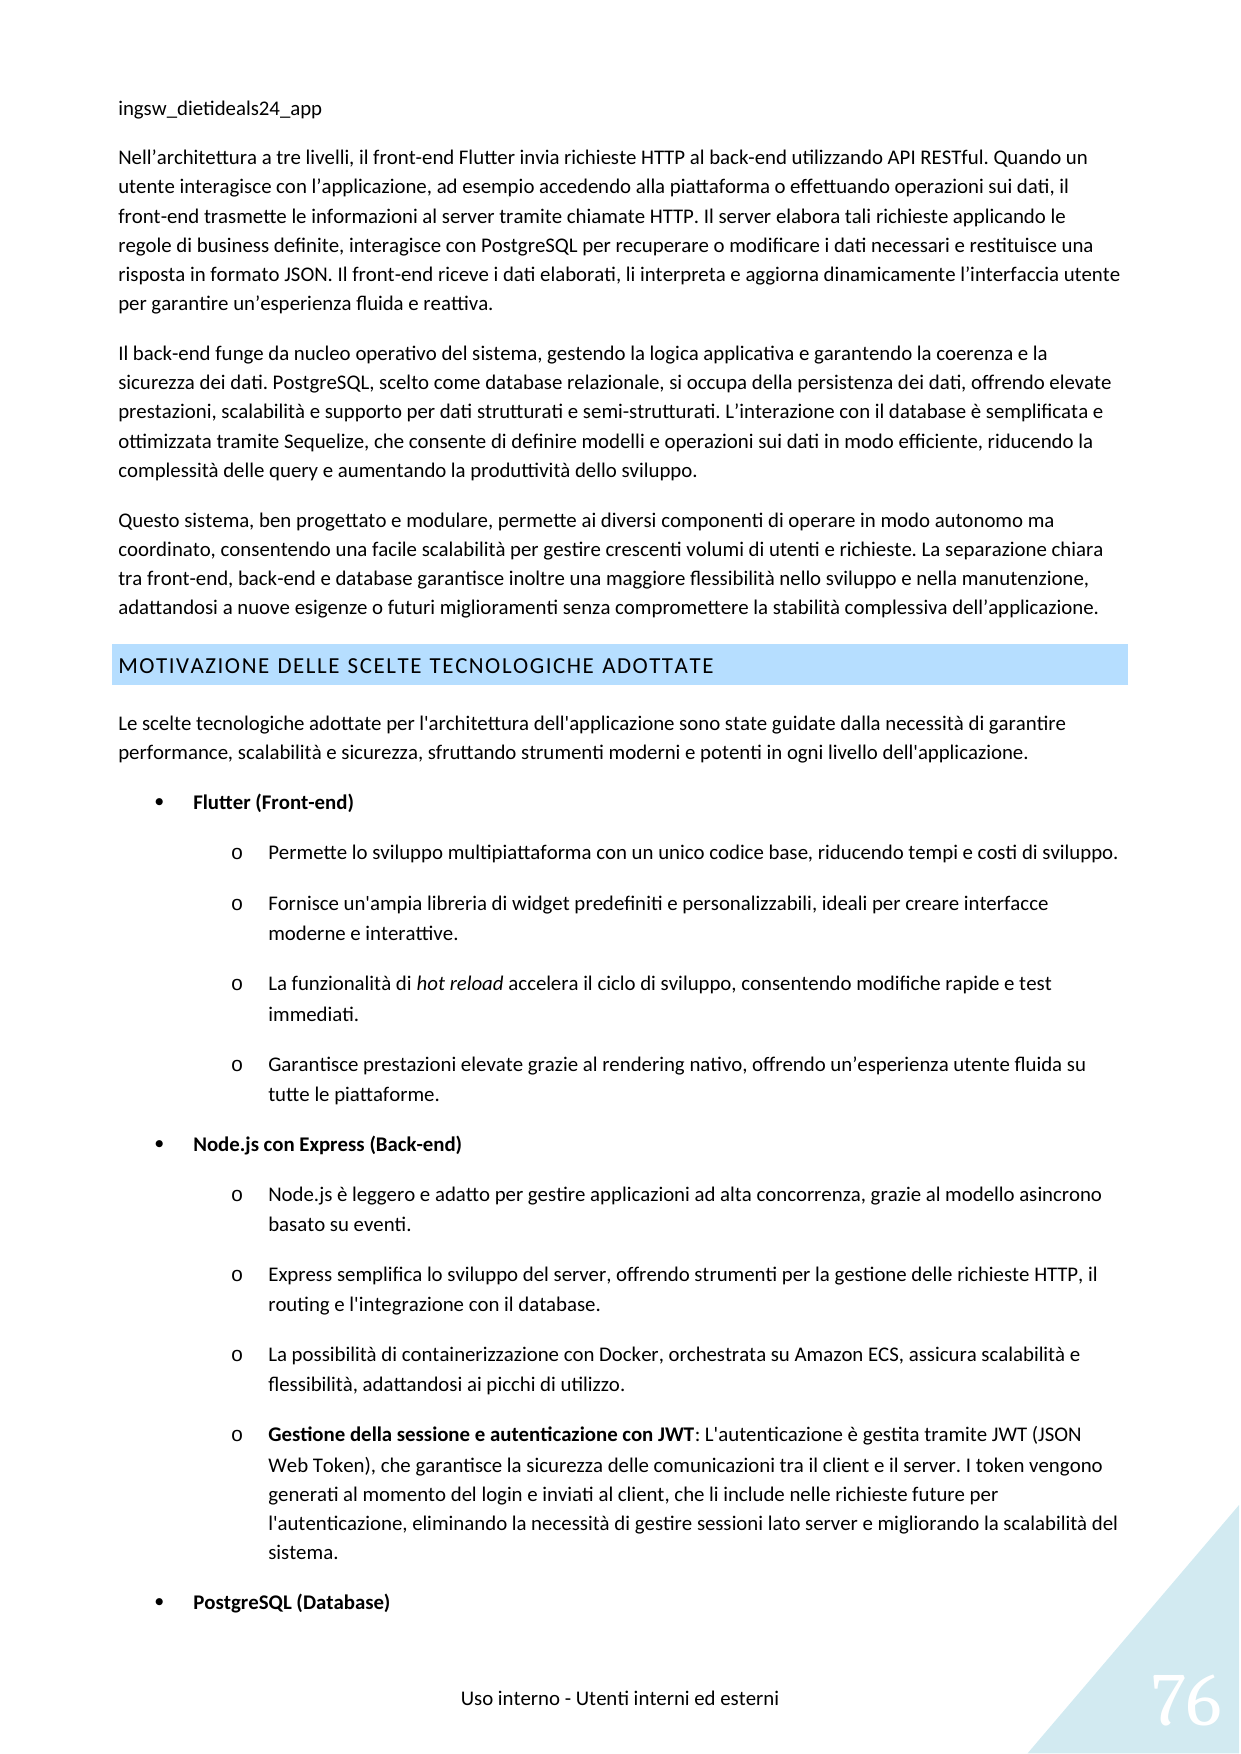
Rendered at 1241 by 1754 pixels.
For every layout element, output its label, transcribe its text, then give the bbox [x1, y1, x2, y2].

text Il back-end funge da nucleo operativo del sistema, gestendo la logica applicativa e garantendo la coerenza e la sicurezza dei dati. PostgreSQL, scelto come database relazionale, si occupa della persistenza dei dati, offrendo elevate prestazioni, scalabilità e supporto per dati strutturati e semi-strutturati. L’interazione con il database è semplificata e ottimizzata tramite Sequelize, che consente di definire modelli e operazioni sui dati in modo efficiente, riducendo la complessità delle query e aumentando la produttività dello sviluppo. [118, 340, 1122, 482]
list PostgreSQL (Database) [156, 1589, 1122, 1615]
list Flutter (Front-end) [156, 789, 1122, 814]
subtitle Motivazione delle scelte tecnologiche adottate [118, 651, 1122, 679]
list La funzionalità di hot reload accelera il ciclo di sviluppo, consentendo modifiche rapide e test immediati. [231, 971, 1122, 1026]
list Garantisce prestazioni elevate grazie al rendering nativo, offrendo un’esperienza utente fluida su tutte le piattaforme. [231, 1051, 1122, 1106]
list Node.js è leggero e adatto per gestire applicazioni ad alta concorrenza, grazie al modello asincrono basato su eventi. [231, 1181, 1122, 1237]
list Express semplifica lo sviluppo del server, offrendo strumenti per la gestione delle richieste HTTP, il routing e l'integrazione con il database. [231, 1261, 1122, 1317]
list Fornisce un'ampia libreria di widget predefiniti e personalizzabili, ideali per creare interfacce moderne e interattive. [231, 890, 1122, 946]
list Gestione della sessione e autenticazione con JWT: L'autenticazione è gestita tramite JWT (JSON Web Token), che garantisce la sicurezza delle comunicazioni tra il client e il server. I token vengono generati al momento del login e inviati al client, che li include nelle richieste future per l'autenticazione, eliminando la necessità di gestire sessioni lato server e migliorando la scalabilità del sistema. [231, 1422, 1122, 1565]
list Permette lo sviluppo multipiattaforma con un unico codice base, riducendo tempi e costi di sviluppo. [231, 839, 1122, 866]
list La possibilità di containerizzazione con Docker, orchestrata su Amazon ECS, assicura scalabilità e flessibilità, adattandosi ai picchi di utilizzo. [231, 1341, 1122, 1397]
text Questo sistema, ben progettato e modulare, permette ai diversi componenti di operare in modo autonomo ma coordinato, consentendo una facile scalabilità per gestire crescenti volumi di utenti e richieste. La separazione chiara tra front-end, back-end e database garantisce inoltre una maggiore flessibilità nello sviluppo e nella manutenzione, adattandosi a nuove esigenze o futuri miglioramenti senza compromettere la stabilità complessiva dell’applicazione. [118, 507, 1122, 620]
text Nell’architettura a tre livelli, il front-end Flutter invia richieste HTTP al back-end utilizzando API RESTful. Quando un utente interagisce con l’applicazione, ad esempio accedendo alla piattaforma o effettuando operazioni sui dati, il front-end trasmette le informazioni al server tramite chiamate HTTP. Il server elabora tali richieste applicando le regole di business definite, interagisce con PostgreSQL per recuperare o modificare i dati necessari e restituisce una risposta in formato JSON. Il front-end riceve i dati elaborati, li interpreta e aggiorna dinamicamente l’interfaccia utente per garantire un’esperienza fluida e reattiva. [118, 144, 1122, 316]
list Node.js con Express (Back-end) [156, 1131, 1122, 1156]
text Le scelte tecnologiche adottate per l'architettura dell'applicazione sono state guidate dalla necessità di garantire performance, scalabilità e sicurezza, sfruttando strumenti moderni e potenti in ogni livello dell'applicazione. [118, 710, 1122, 764]
